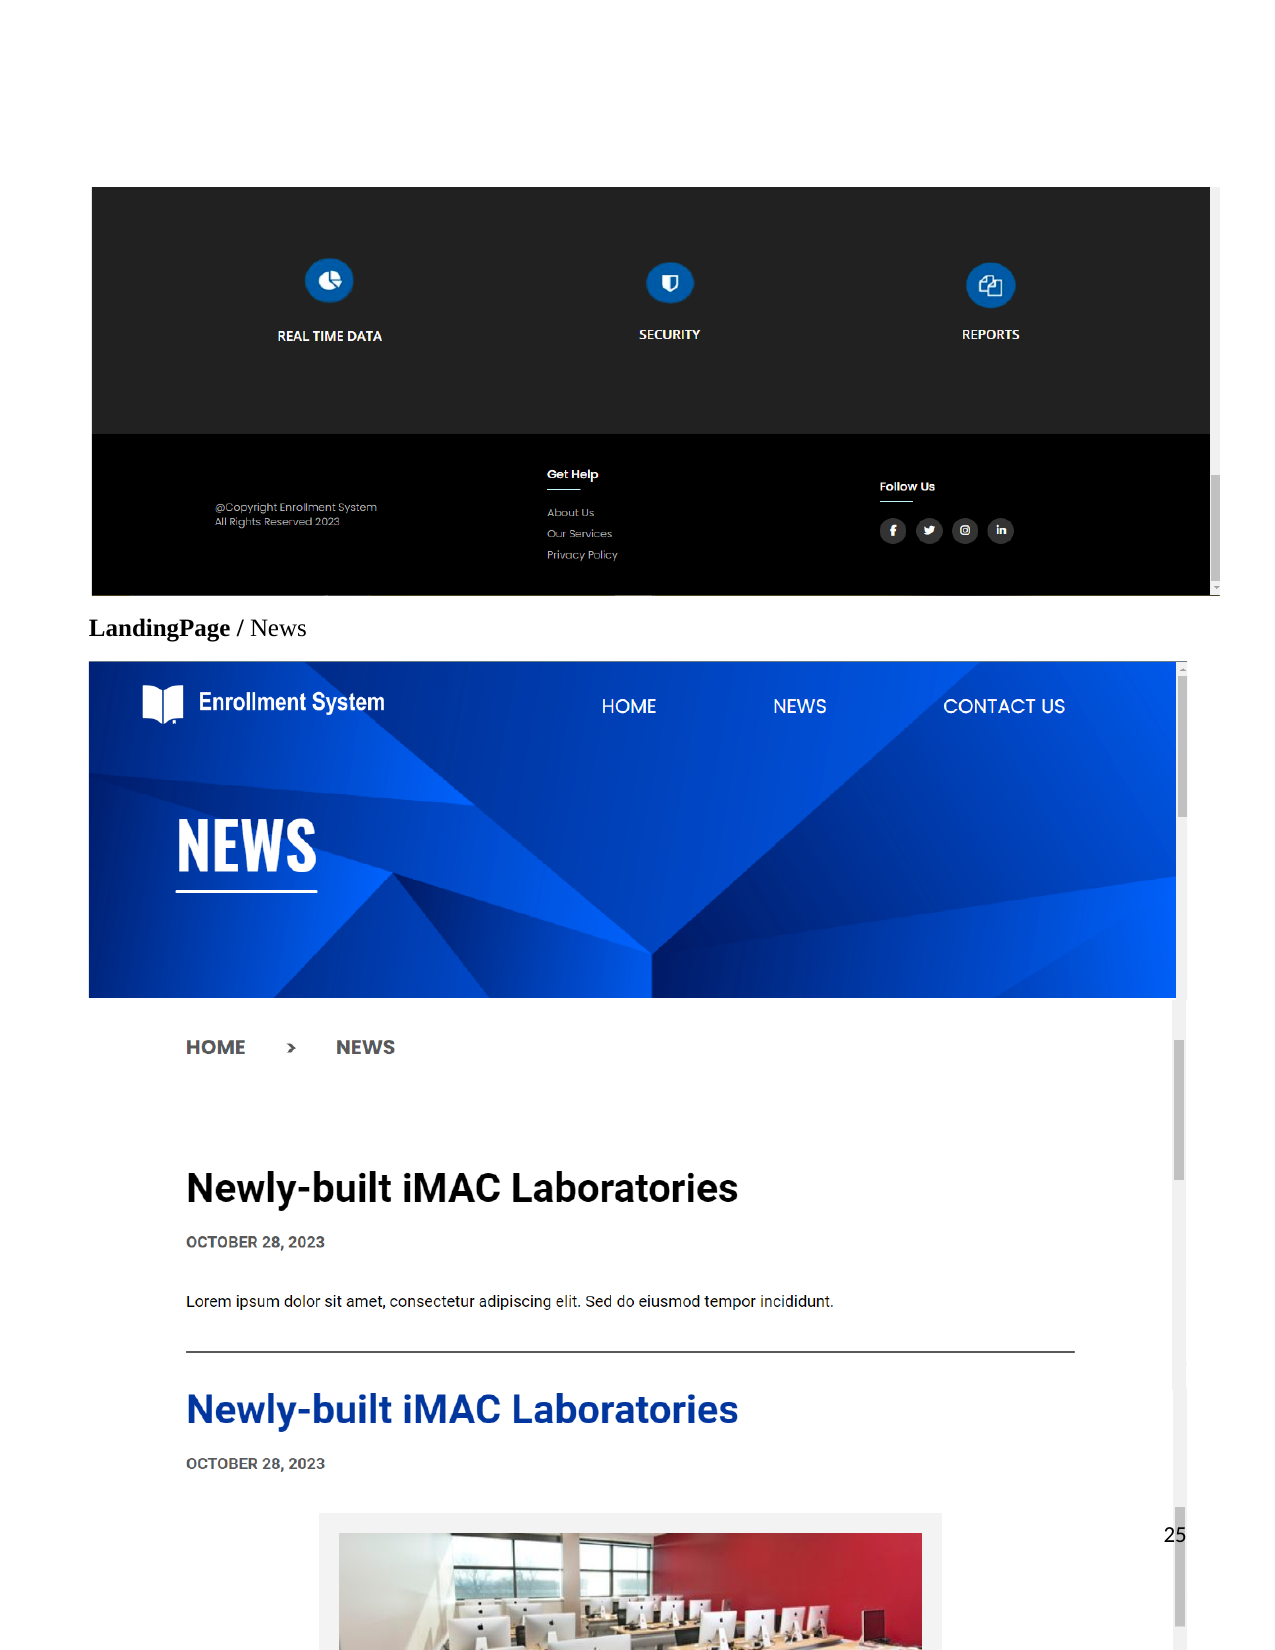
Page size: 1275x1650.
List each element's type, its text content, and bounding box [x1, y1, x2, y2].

picture [91, 187, 1220, 596]
text LandingPage / News [89, 613, 1186, 642]
picture [88, 661, 1188, 1650]
